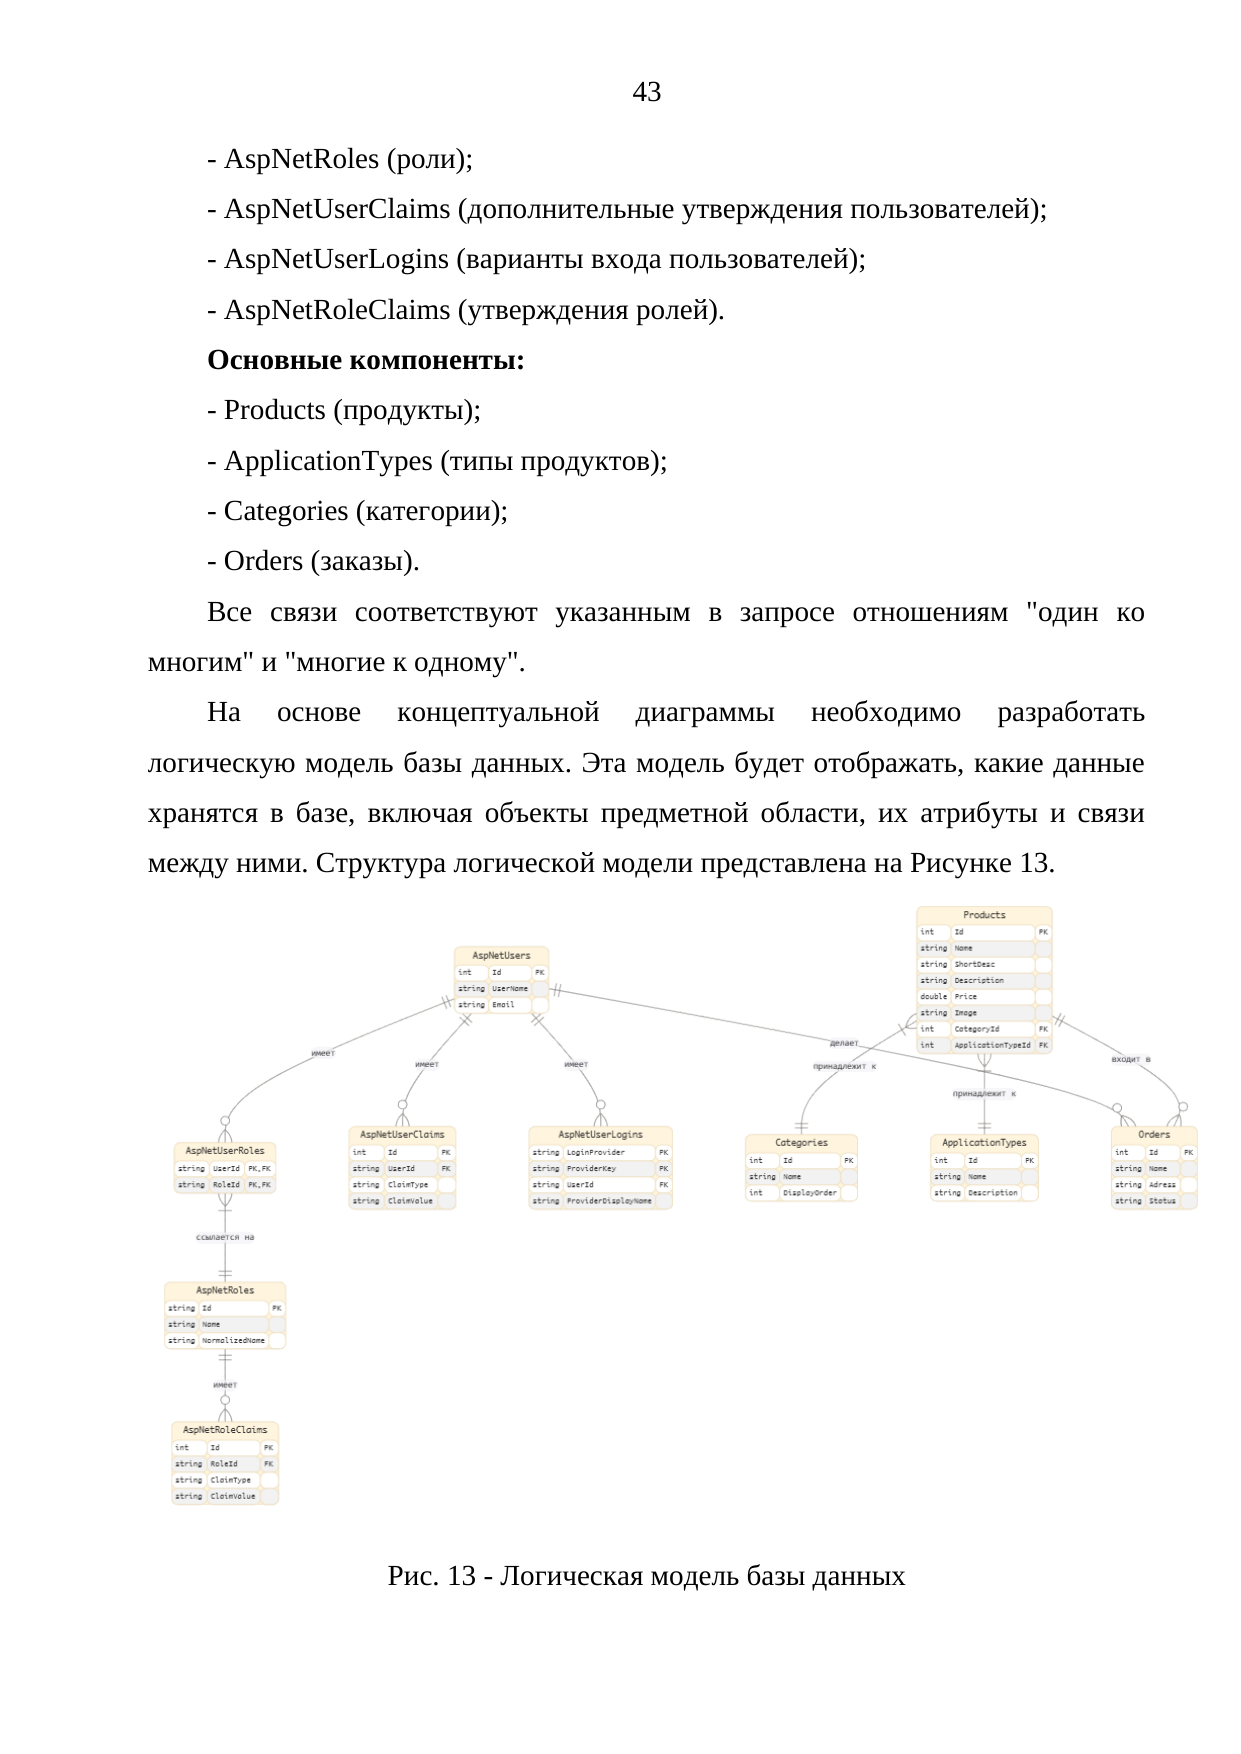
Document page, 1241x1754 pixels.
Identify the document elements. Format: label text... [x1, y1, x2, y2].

text Все связи соответствуют указанным в запросе отношениям "один ко многим" и "многие к одному". [148, 594, 1146, 678]
text - AspNetRoleClaims (утверждения ролей). [148, 292, 1146, 325]
text Основные компоненты: [148, 342, 1146, 376]
text - Products (продукты); [148, 392, 1146, 426]
text - Categories (категории); [148, 493, 1146, 527]
text - Orders (заказы). [148, 543, 1146, 577]
text - AspNetUserClaims (дополнительные утверждения пользователей); [148, 191, 1146, 225]
text - ApplicationTypes (типы продуктов); [148, 443, 1146, 476]
picture [147, 895, 1209, 1520]
text Рис. 13 - Логическая модель базы данных [148, 1558, 1146, 1591]
text - AspNetUserLogins (варианты входа пользователей); [148, 242, 1146, 275]
text На основе концептуальной диаграммы необходимо разработать логическую модель базы данных. Эта модель будет отображать, какие данные хранятся в базе, включая объекты предметной области, их атрибуты и связи между ними. Структура логической модели представлена на Рисунке 13. [148, 694, 1146, 879]
text - AspNetRoles (роли); [148, 141, 1146, 174]
